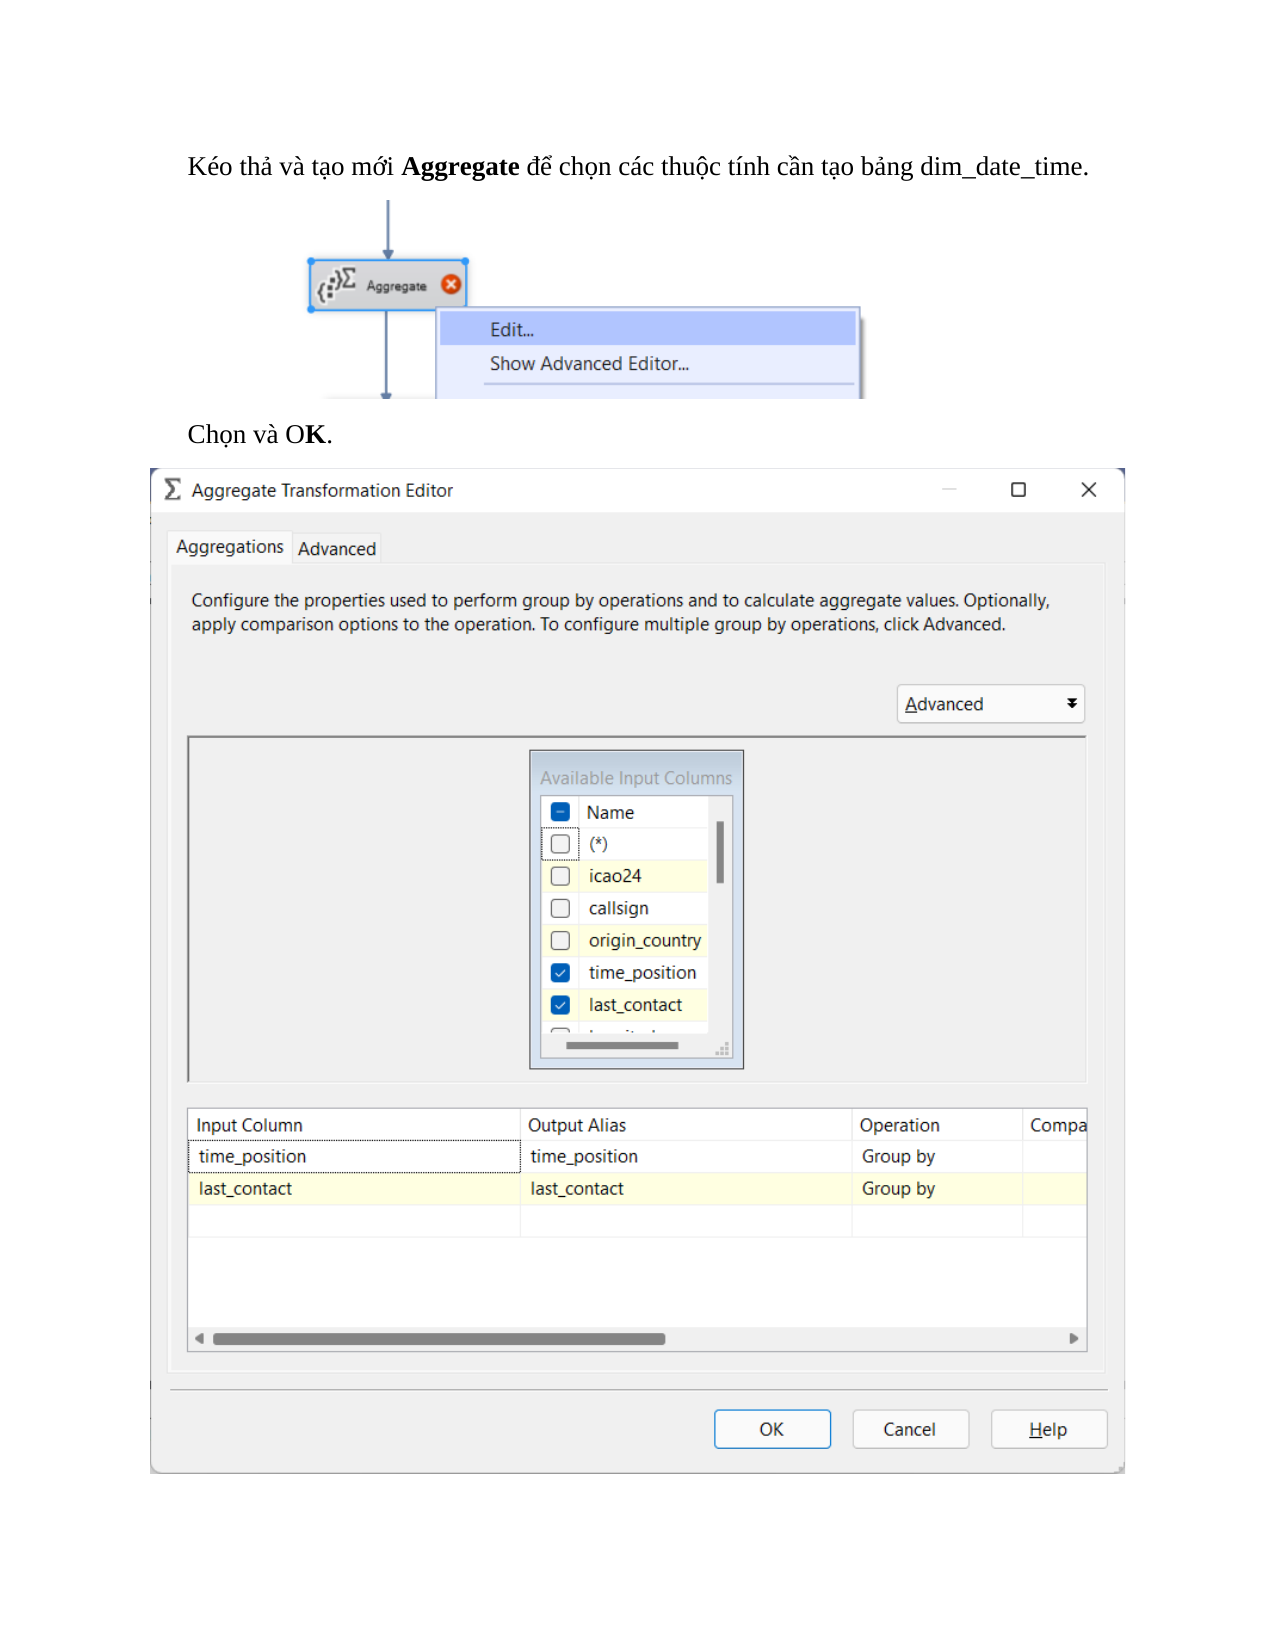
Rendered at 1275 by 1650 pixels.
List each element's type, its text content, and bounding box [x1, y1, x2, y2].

text Chọn và OK. [150, 418, 1125, 449]
picture [150, 468, 1125, 1474]
text Kéo thả và tạo mới Aggregate để chọn các thuộc tính cần tạo bảng dim_date_time. [150, 150, 1125, 181]
picture [150, 200, 902, 399]
